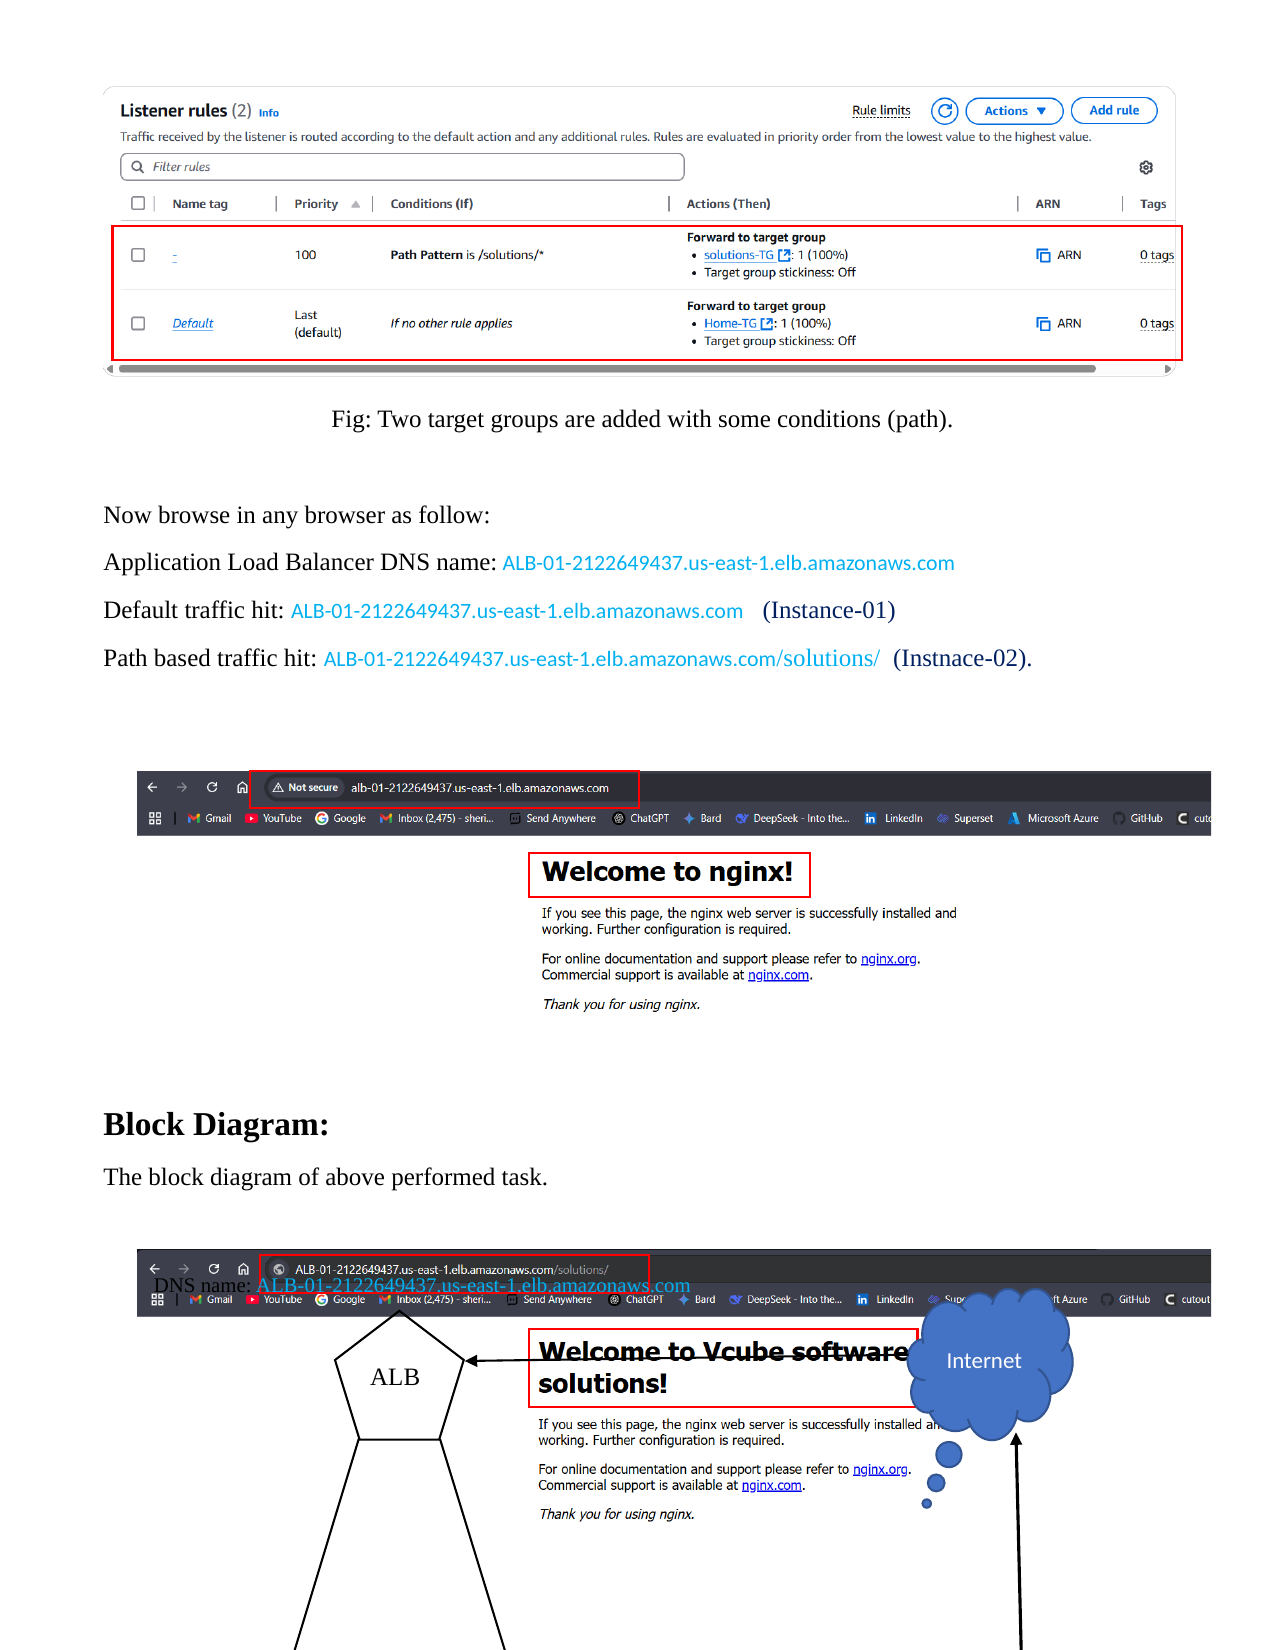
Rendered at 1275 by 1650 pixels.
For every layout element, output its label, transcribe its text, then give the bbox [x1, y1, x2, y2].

picture [136, 1249, 1211, 1572]
text The block diagram of above performed task. [103, 1162, 1181, 1191]
picture [114, 227, 1181, 359]
text Default traffic hit: ALB-01-2122649437.us-east-1.elb.amazonaws.com (Instance-01) [103, 595, 1181, 624]
text Fig: Two target groups are added with some conditions (path). [103, 404, 1181, 433]
picture [337, 1313, 462, 1438]
text Block Diagram: [103, 929, 1181, 1142]
text Application Load Balancer DNS name: ALB-01-2122649437.us-east-1.elb.amazonaws.com [103, 547, 1181, 576]
picture [103, 84, 1182, 386]
picture [530, 1330, 916, 1359]
text Path based traffic hit: ALB-01-2122649437.us-east-1.elb.amazonaws.com/solutions/ (Instnace-02). [103, 643, 1181, 672]
picture [136, 771, 1211, 1081]
picture [530, 1356, 913, 1406]
picture [320, 1441, 479, 1572]
text Now browse in any browser as follow: [103, 500, 1181, 528]
picture [251, 772, 638, 807]
